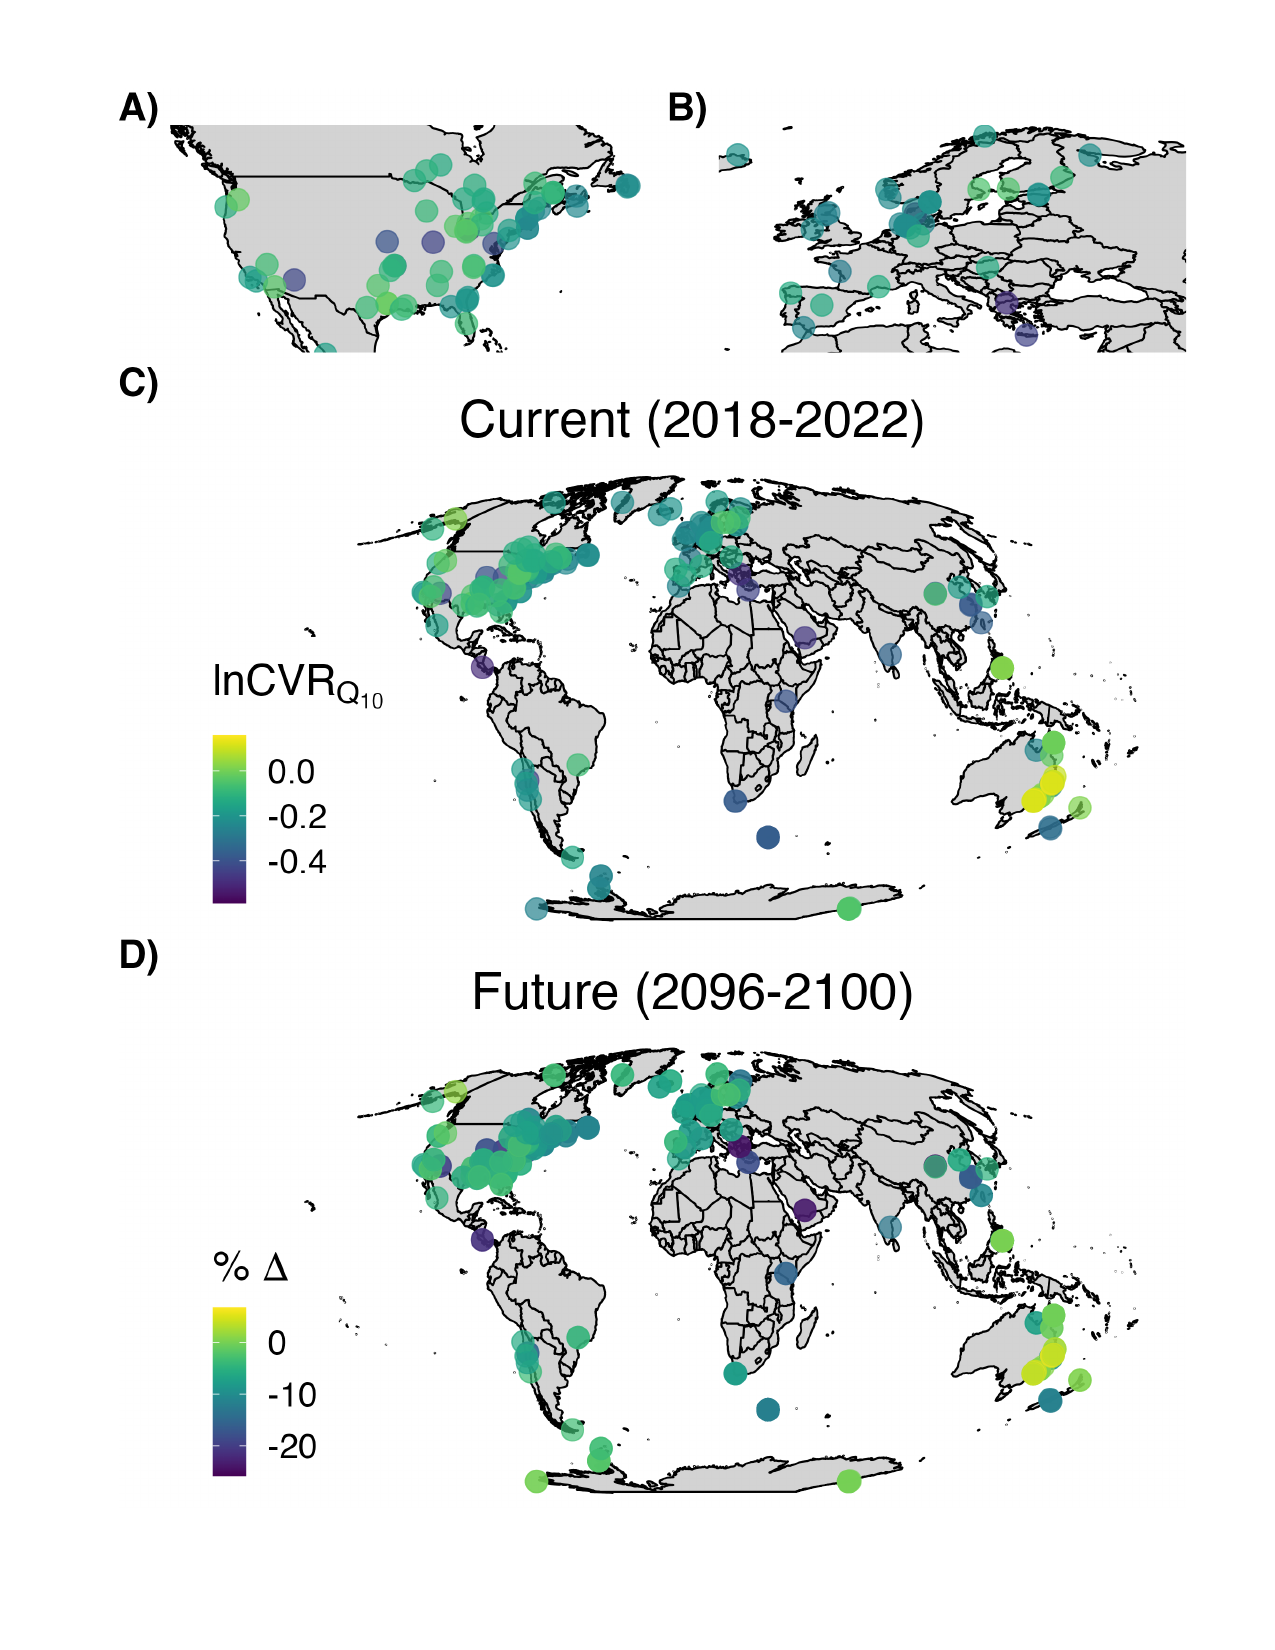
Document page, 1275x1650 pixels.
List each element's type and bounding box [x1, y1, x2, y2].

table_header [89, 89, 1186, 1528]
picture [118, 88, 1187, 1508]
